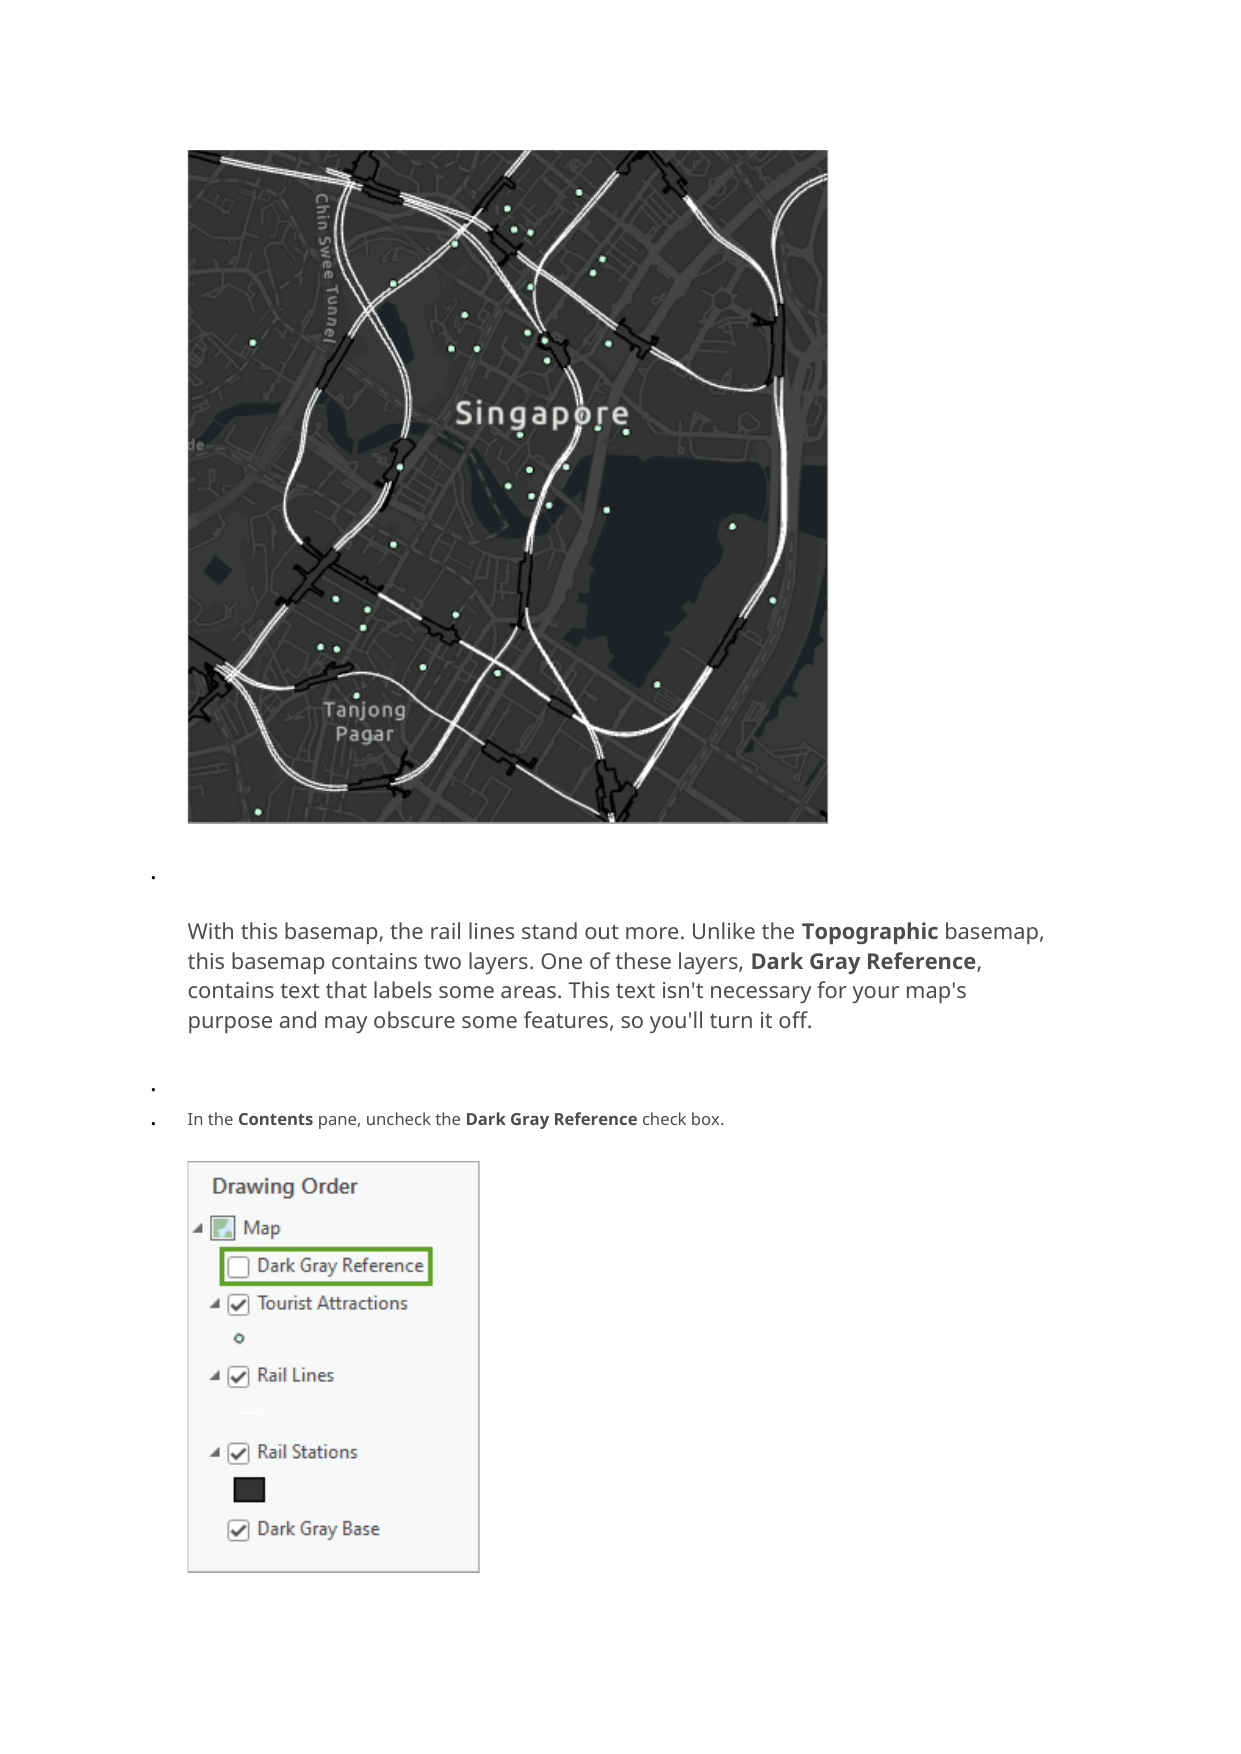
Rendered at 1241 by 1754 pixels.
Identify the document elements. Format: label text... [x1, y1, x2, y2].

picture [187, 1161, 480, 1573]
text With this basemap, the rail lines stand out more. Unlike the Topographic basemap, this basemap contains two layers. One of these layers, Dark Gray Reference, contains text that labels some areas. This text isn't necessary for your map's purpose and may obscure some features, so you'll turn it off. [813, 916, 1053, 1035]
picture [187, 150, 829, 824]
list In the Contents pane, uncheck the Dark Gray Reference check box. [150, 1098, 1053, 1132]
